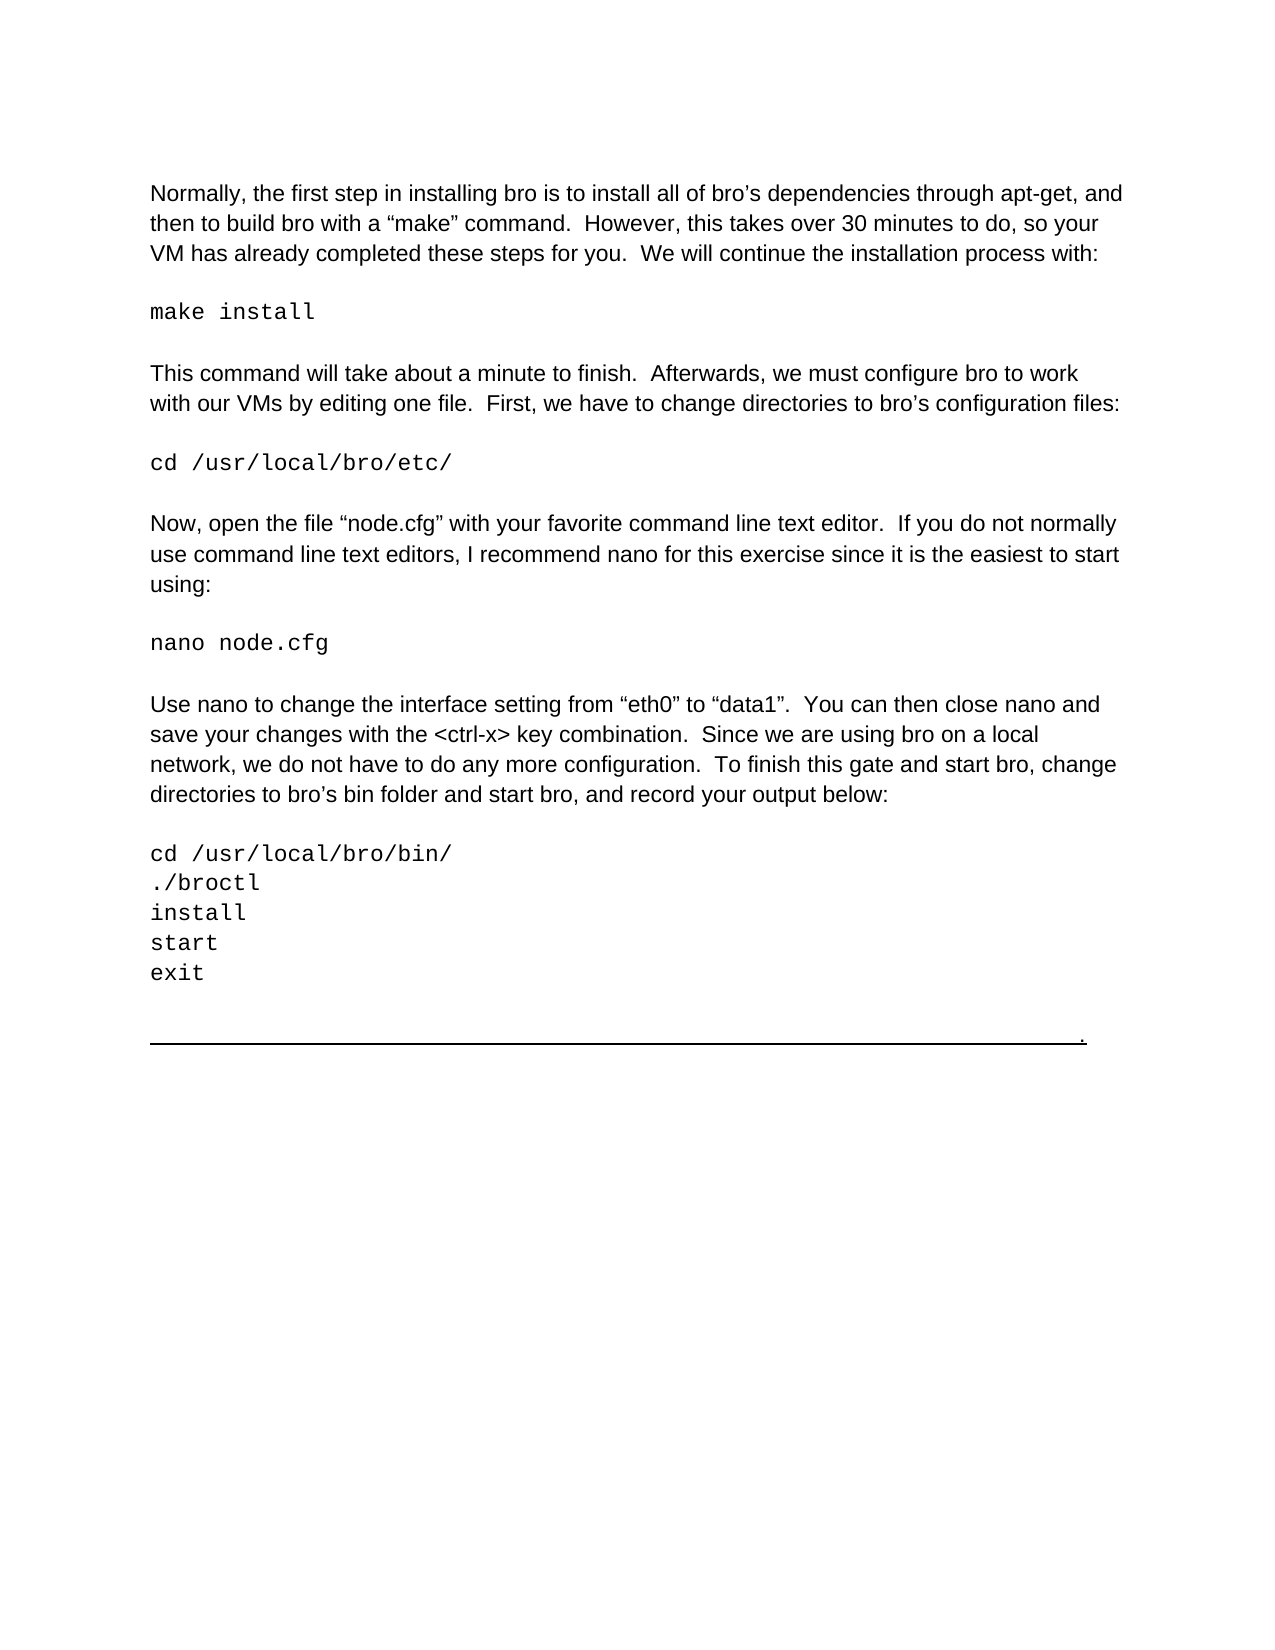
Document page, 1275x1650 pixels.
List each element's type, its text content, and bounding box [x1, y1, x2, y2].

text Use nano to change the interface setting from “eth0” to “data1”. You can then close nano and save your changes with the <ctrl-x> key combination. Since we are using bro on a local network, we do not have to do any more configuration. To finish this gate and start bro, change directories to bro’s bin folder and start bro, and record your output below: [150, 691, 1125, 808]
text make install [150, 301, 1125, 327]
text Normally, the first step in installing bro is to install all of bro’s dependencies through apt-get, and then to build bro with a “make” command. However, this takes over 30 minutes to do, so your VM has already completed these steps for you. We will continue the installation process with: [150, 180, 1125, 267]
text This command will take about a minute to finish. Afterwards, we must configure bro to work with our VMs by editing one file. First, we have to change directories to bro’s configuration files: [150, 360, 1125, 417]
text . [150, 1021, 1125, 1047]
text exit [150, 961, 1125, 987]
text install [150, 901, 1125, 927]
text cd /usr/local/bro/etc/ [150, 451, 1125, 477]
text ./broctl [150, 872, 1125, 898]
text nano node.cfg [150, 631, 1125, 657]
text cd /usr/local/bro/bin/ [150, 842, 1125, 868]
text start [150, 931, 1125, 957]
text Now, open the file “node.cfg” with your favorite command line text editor. If you do not normally use command line text editors, I recommend nano for this exercise since it is the easiest to start using: [150, 510, 1125, 597]
